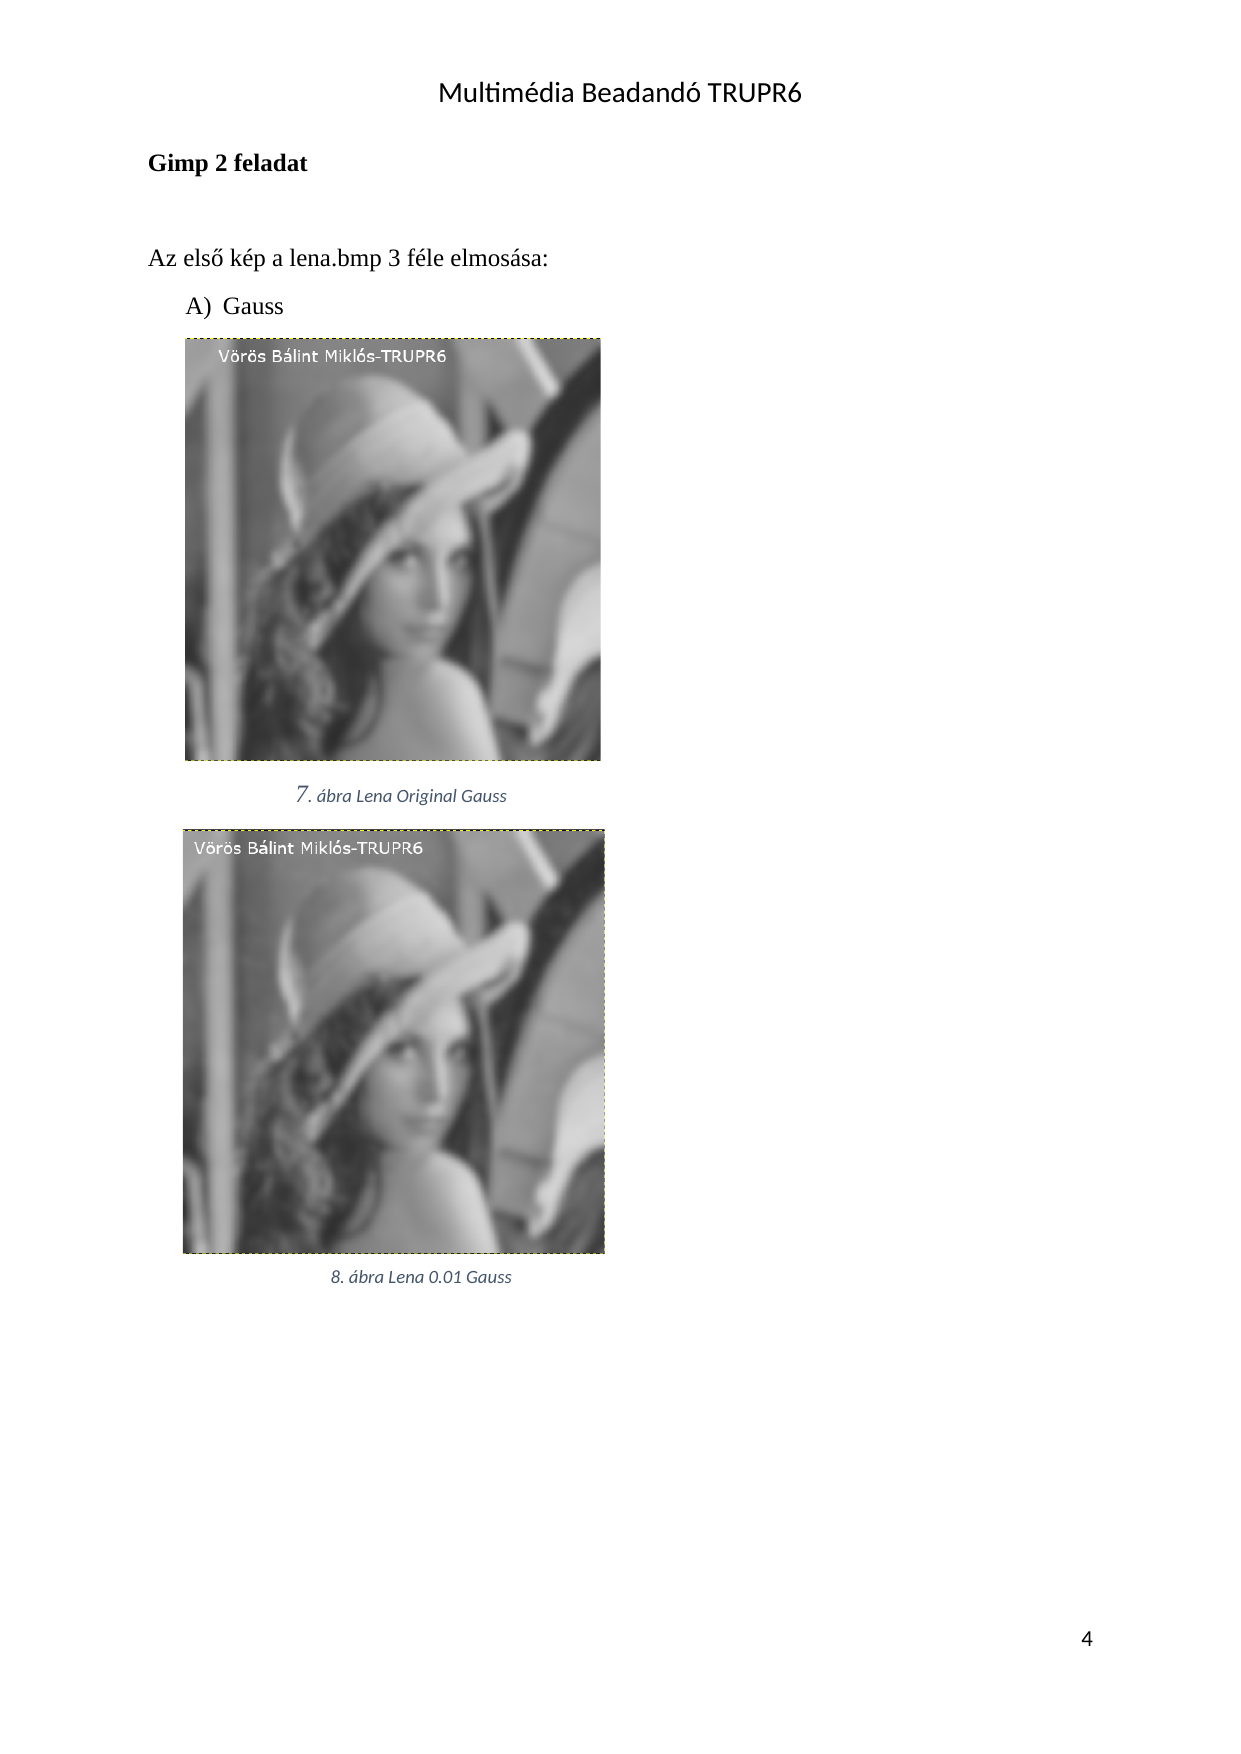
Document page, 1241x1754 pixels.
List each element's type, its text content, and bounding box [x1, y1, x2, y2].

picture [185, 338, 601, 761]
text 7. ábra Lena Original Gauss [221, 779, 1093, 808]
list Gauss [185, 291, 1093, 319]
text Az első kép a lena.bmp 3 féle elmosása: [148, 243, 1093, 272]
text Gimp 2 feladat [148, 148, 1093, 176]
picture [182, 829, 605, 1254]
